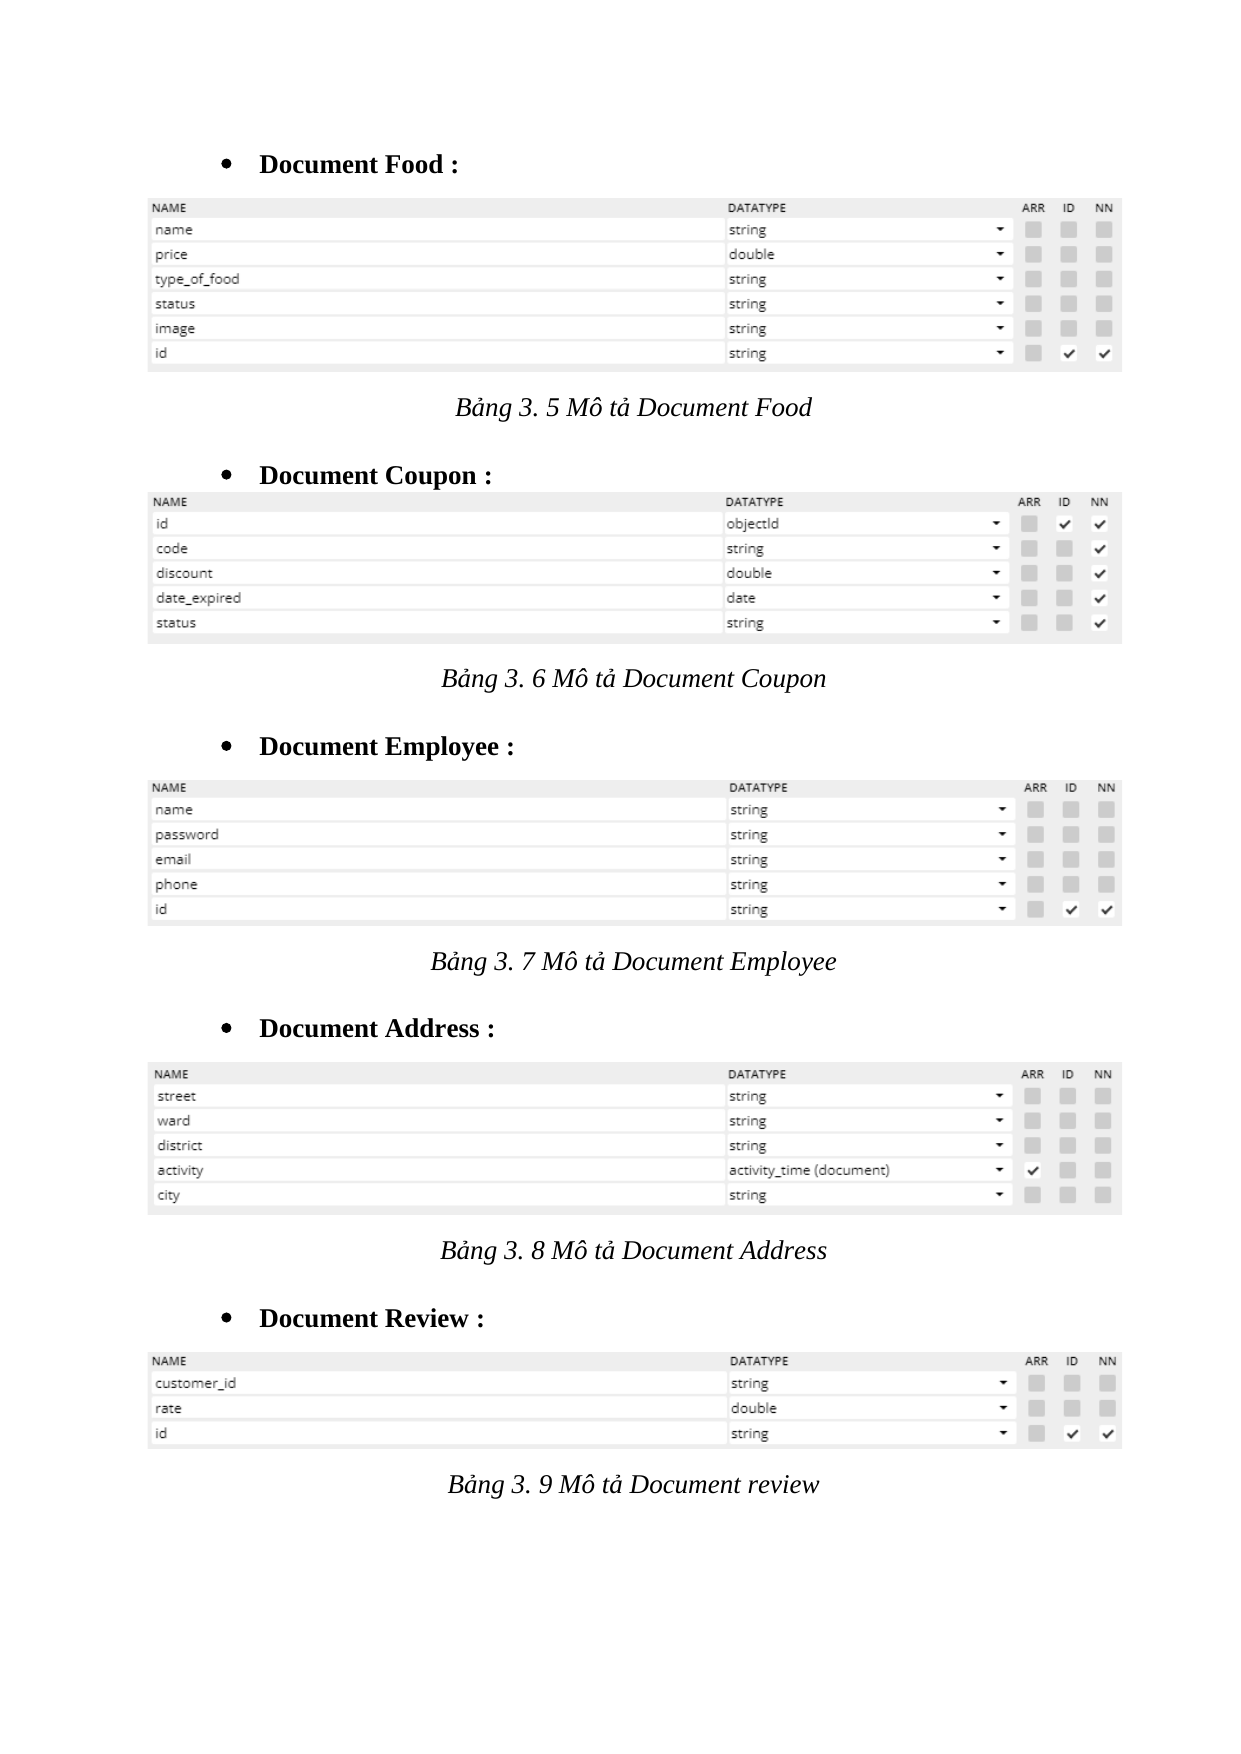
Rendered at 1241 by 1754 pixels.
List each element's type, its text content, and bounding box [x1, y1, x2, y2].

picture [147, 198, 1123, 372]
list Document Address : [222, 1012, 1122, 1043]
picture [147, 1352, 1123, 1449]
picture [147, 492, 1123, 644]
text Bảng 3. 6 Mô tả Document Coupon [148, 663, 1122, 694]
text Bảng 3. 9 Mô tả Document review [148, 1468, 1122, 1499]
list Document Coupon : [222, 459, 1122, 490]
text Bảng 3. 8 Mô tả Document Address [148, 1234, 1122, 1265]
picture [147, 1062, 1123, 1215]
text Bảng 3. 7 Mô tả Document Employee [148, 945, 1122, 976]
text Bảng 3. 5 Mô tả Document Food [148, 391, 1122, 422]
picture [147, 780, 1123, 926]
list Document Review : [222, 1302, 1122, 1333]
list Document Employee : [222, 730, 1122, 761]
list Document Food : [222, 148, 1122, 179]
